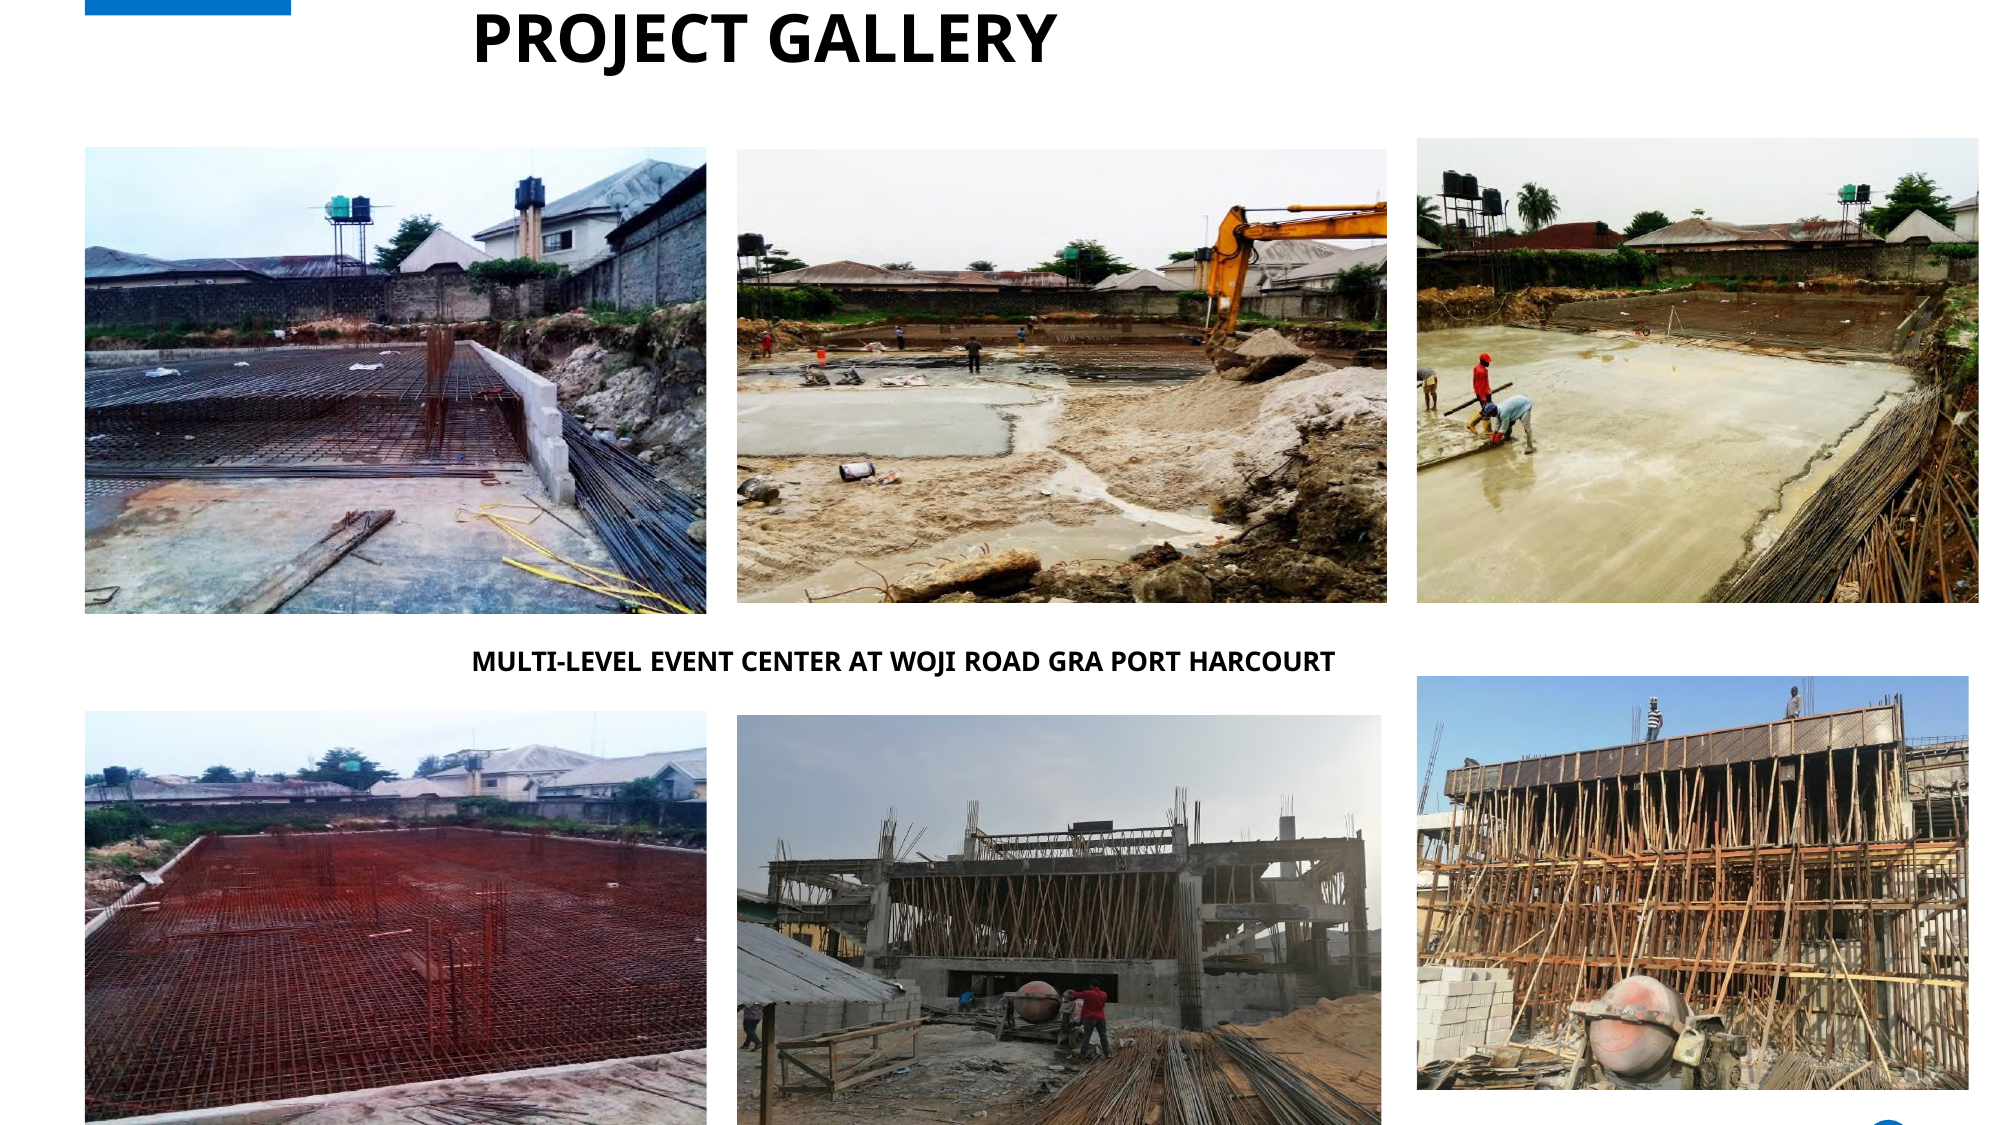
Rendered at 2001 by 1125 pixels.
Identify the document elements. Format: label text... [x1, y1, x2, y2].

picture [1416, 676, 1969, 1090]
picture [737, 715, 1382, 1125]
picture [84, 147, 471, 614]
text MULTI-LEVEL EVENT CENTER AT WOJI ROAD GRA PORT HARCOURT [471, 104, 2000, 680]
picture [84, 711, 707, 1125]
